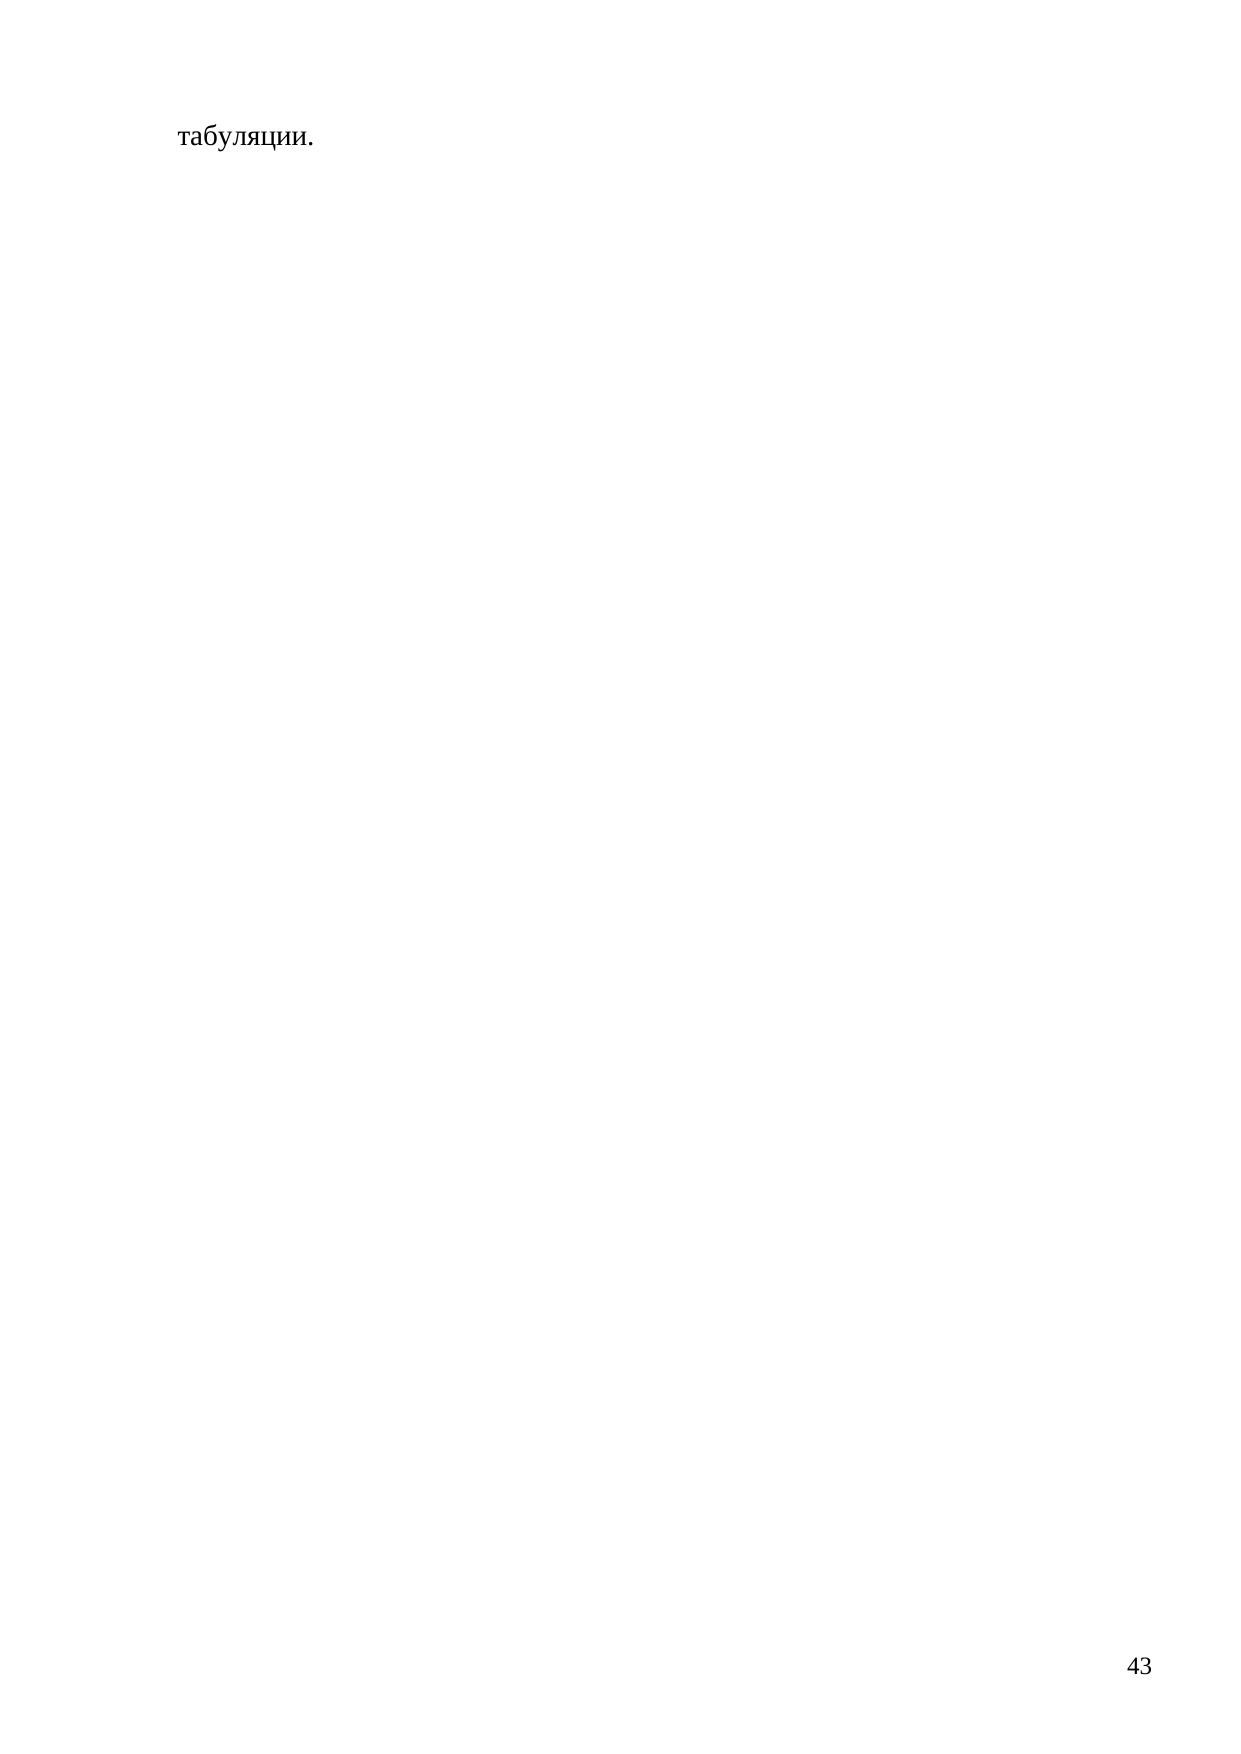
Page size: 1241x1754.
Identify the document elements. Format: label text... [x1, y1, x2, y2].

text табуляции. [177, 118, 1152, 152]
